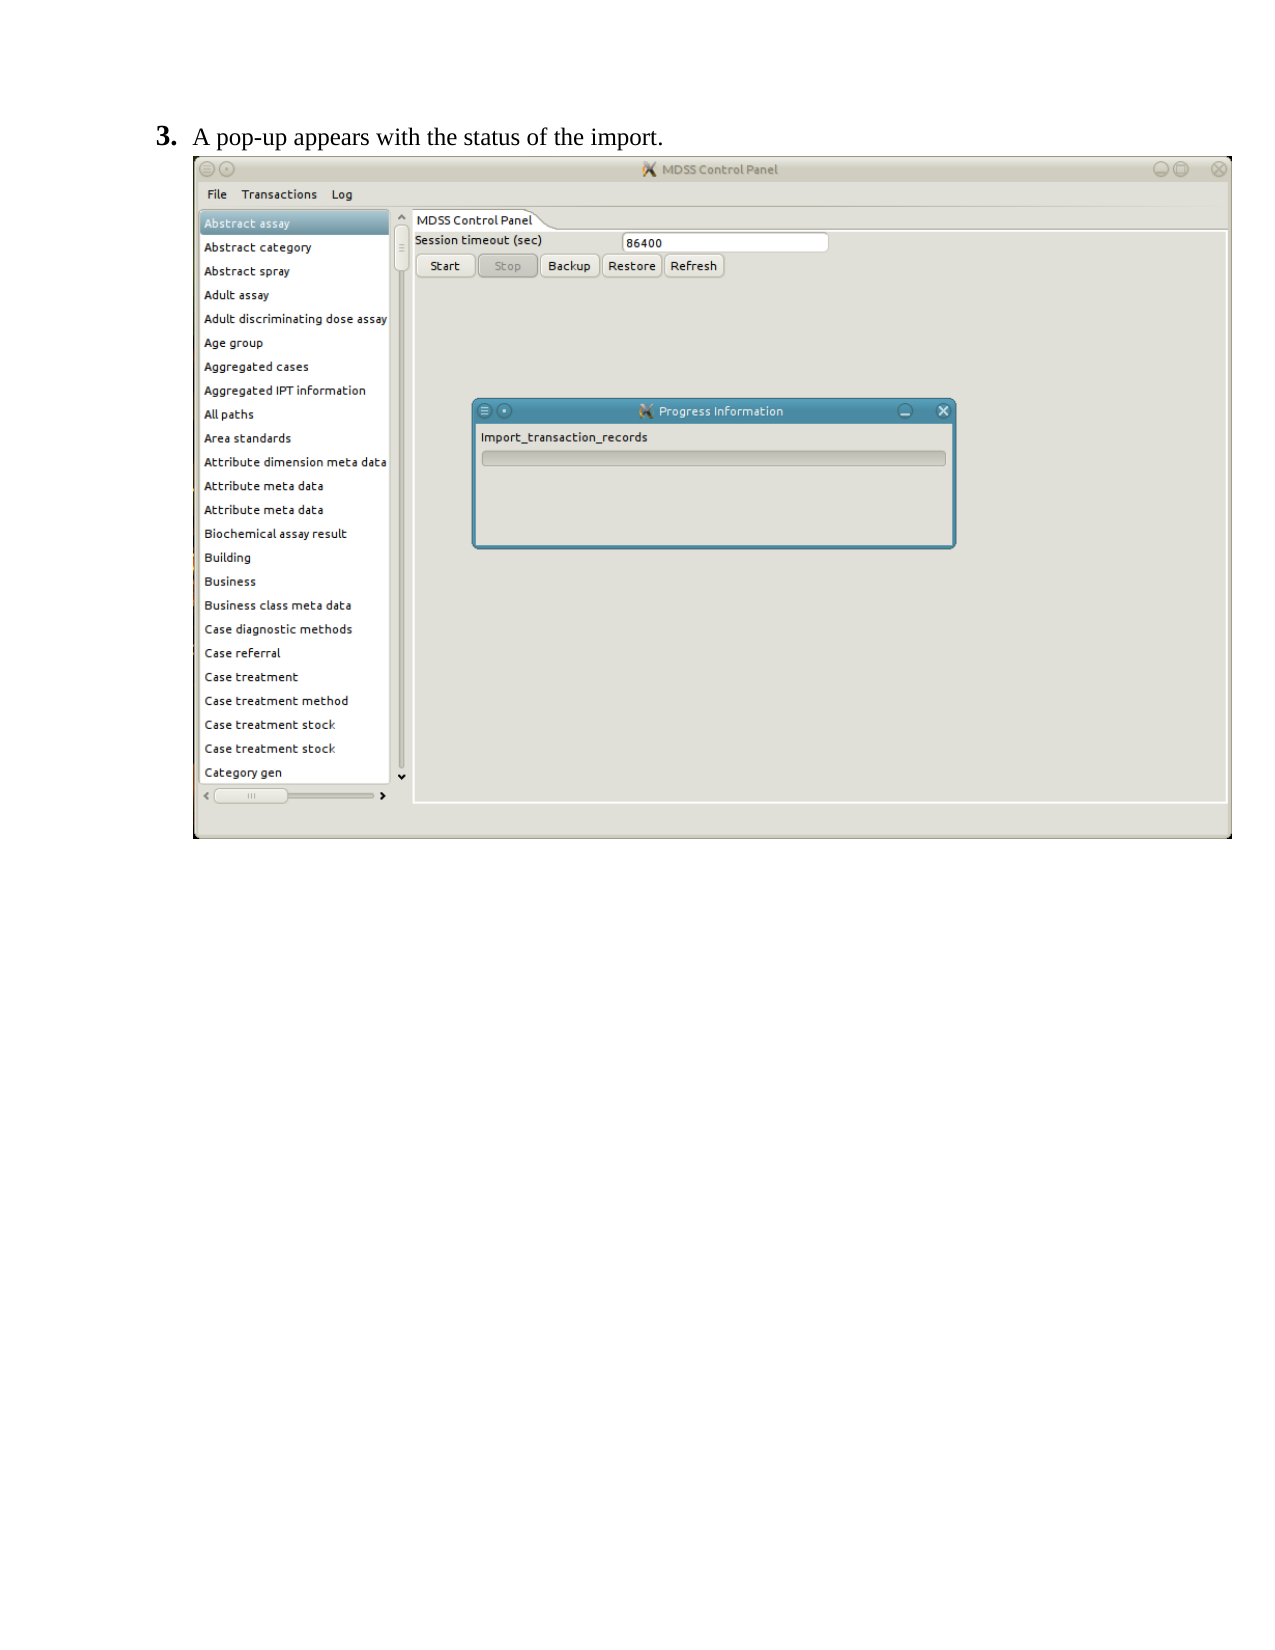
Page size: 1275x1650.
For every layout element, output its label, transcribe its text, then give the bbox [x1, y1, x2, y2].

picture [193, 156, 1232, 839]
